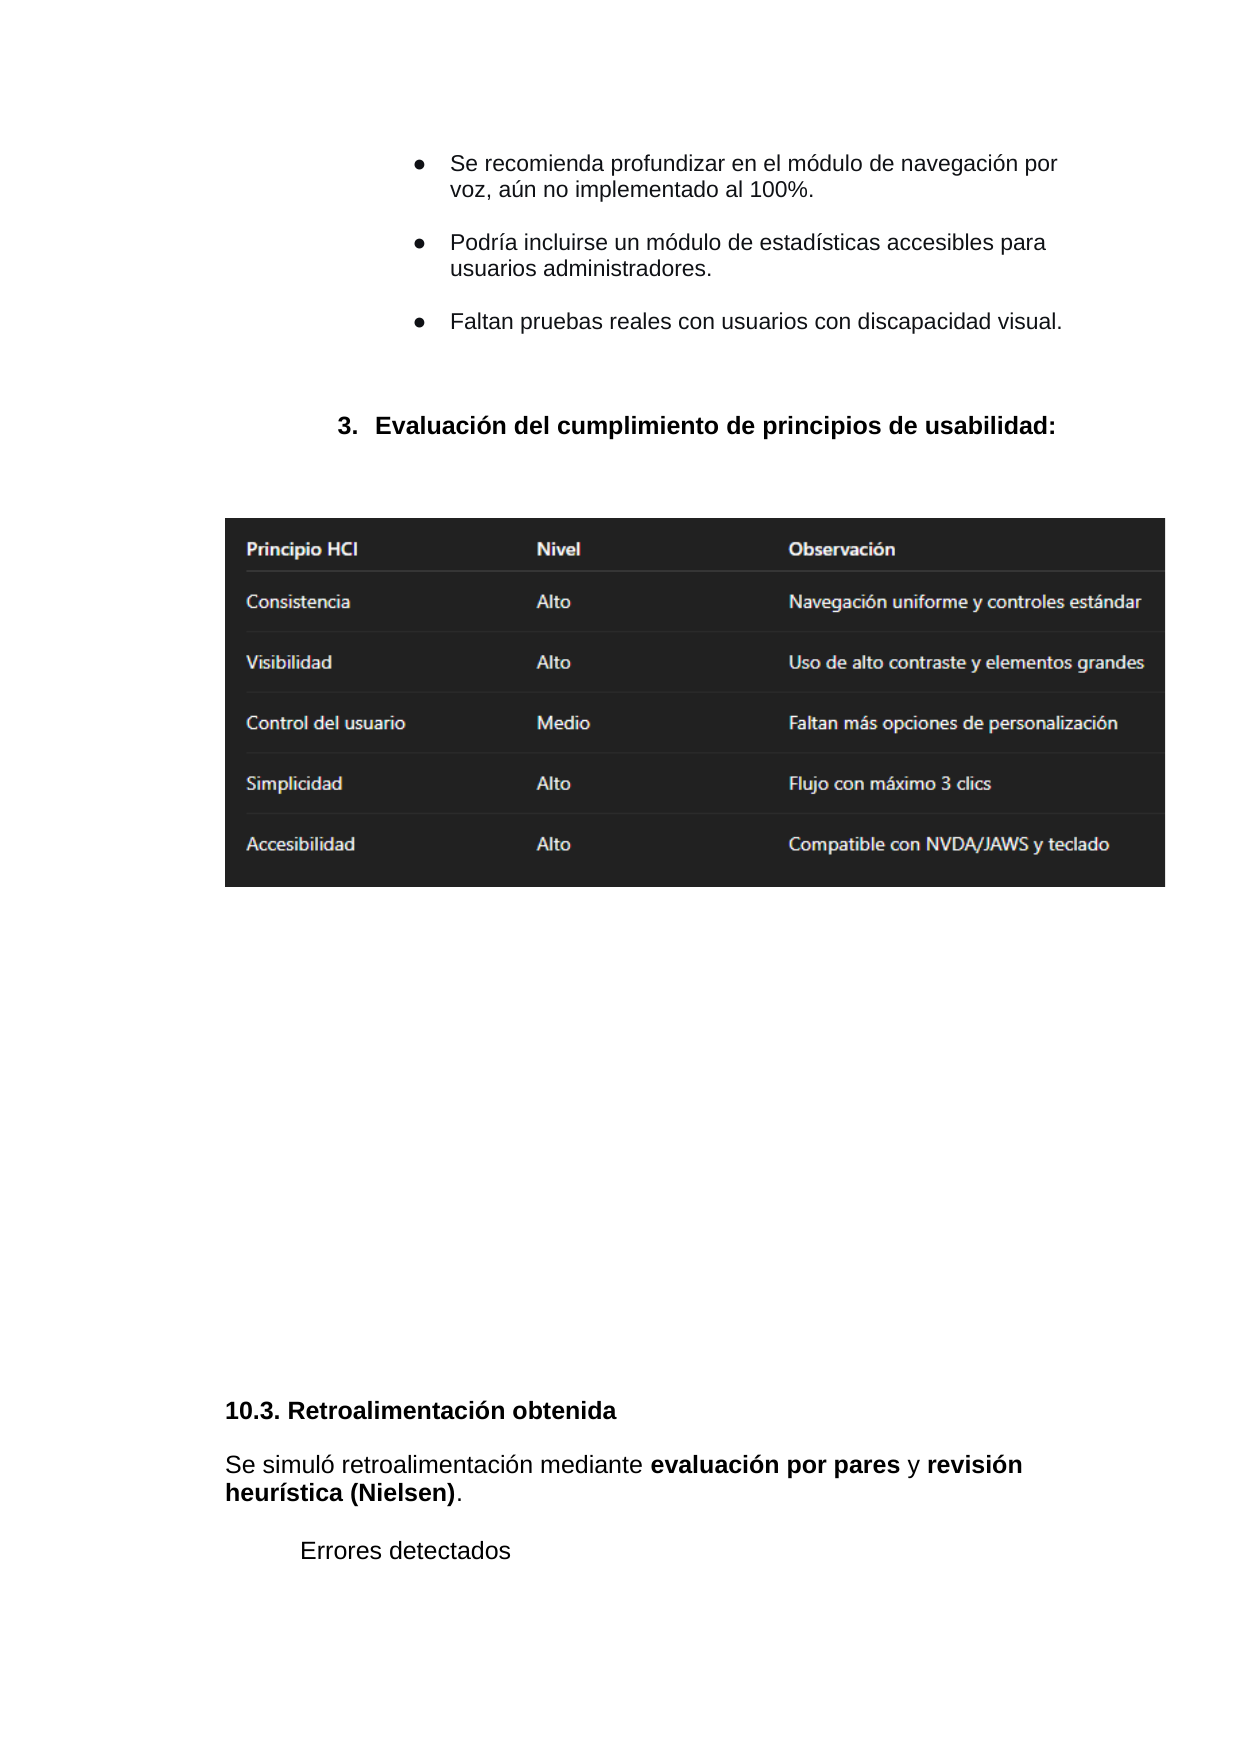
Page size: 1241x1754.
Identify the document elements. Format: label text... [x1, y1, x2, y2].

list Evaluación del cumplimiento de principios de usabilidad: [337, 411, 1090, 439]
list Faltan pruebas reales con usuarios con discapacidad visual. [412, 308, 1090, 334]
subtitle Errores detectados [300, 1536, 1090, 1565]
list Podría incluirse un módulo de estadísticas accesibles para usuarios administradores. [412, 229, 1090, 308]
picture [225, 518, 1166, 887]
text Se simuló retroalimentación mediante evaluación por pares y revisión heurística (Nielsen). [225, 1449, 1090, 1507]
list Se recomienda profundizar en el módulo de navegación por voz, aún no implementado al 100%. [412, 150, 1090, 229]
text 10.3. Retroalimentación obtenida [225, 1396, 1090, 1424]
